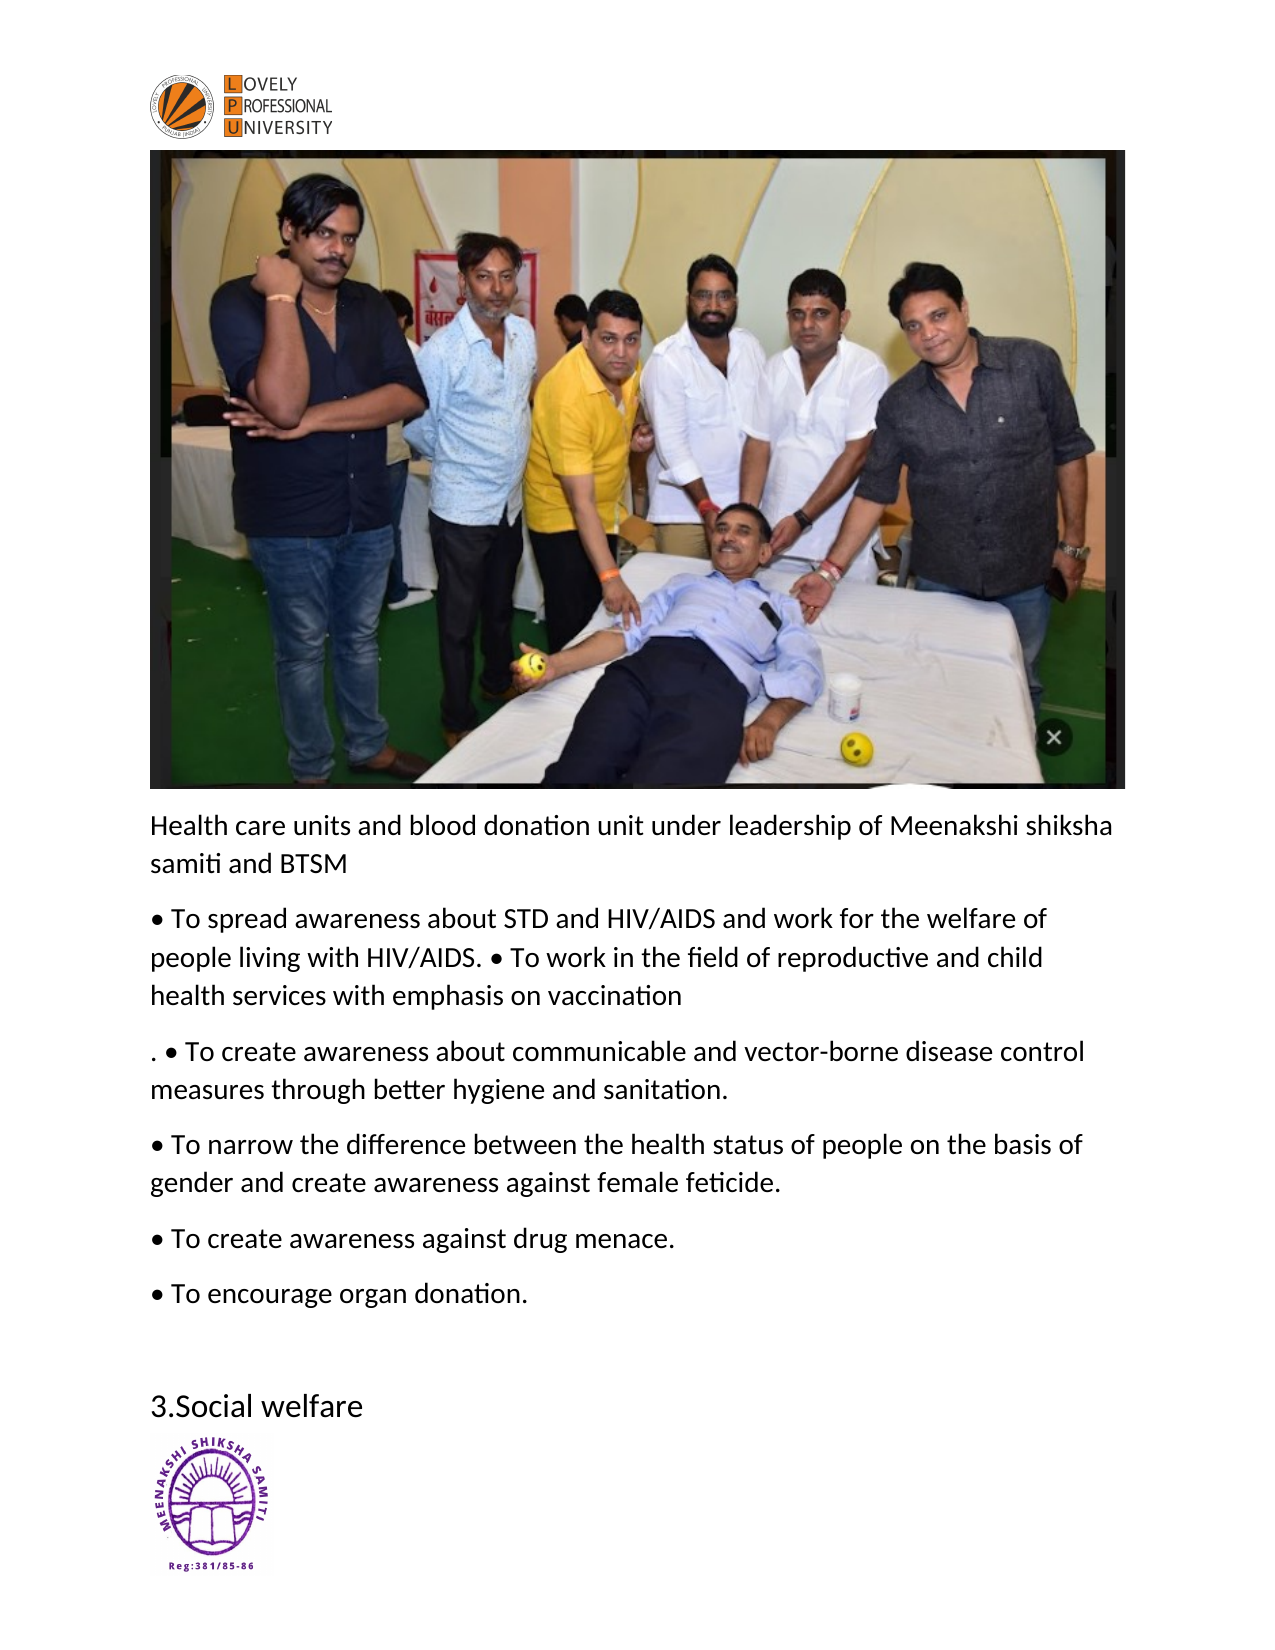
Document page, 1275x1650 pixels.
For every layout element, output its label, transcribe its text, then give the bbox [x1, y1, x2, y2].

text • To create awareness against drug menace. [150, 1220, 1125, 1255]
text Health care units and blood donation unit under leadership of Meenakshi shiksha samiti and BTSM [150, 807, 1125, 881]
picture [150, 1433, 274, 1576]
text • To spread awareness about STD and HIV/AIDS and work for the welfare of people living with HIV/AIDS. • To work in the field of reproductive and child health services with emphasis on vaccination [150, 901, 1125, 1013]
picture [150, 150, 1125, 789]
text • To encourage organ donation. [150, 1275, 1125, 1310]
text 3.Social welfare [150, 1385, 1125, 1426]
text • To narrow the difference between the health status of people on the basis of gender and create awareness against female feticide. [150, 1126, 1125, 1200]
picture [150, 75, 333, 139]
text . • To create awareness about communicable and vector-borne disease control measures through better hygiene and sanitation. [150, 1033, 1125, 1107]
